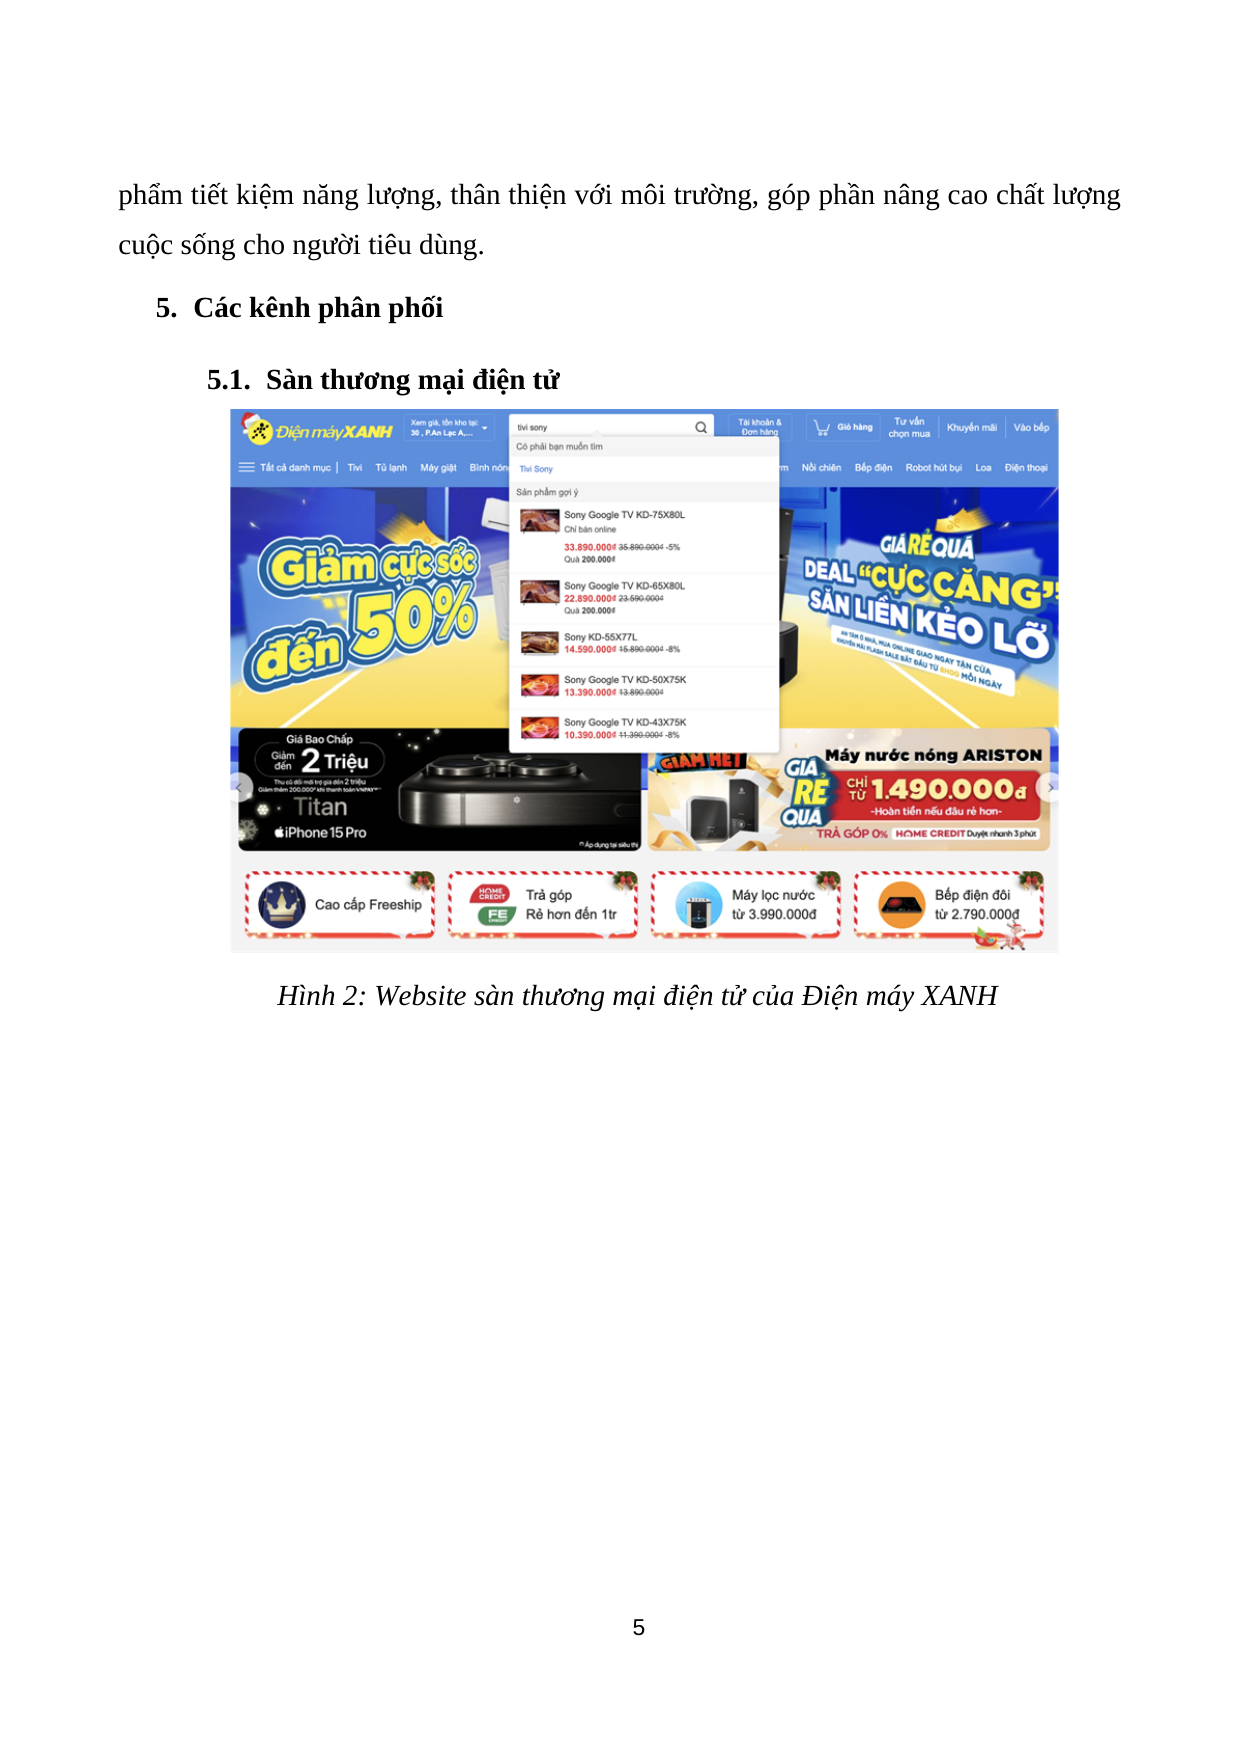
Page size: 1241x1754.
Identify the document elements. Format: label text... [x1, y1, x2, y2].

subtitle Các kênh phân phối [156, 290, 1122, 324]
text Sàn thương mại điện tử [207, 362, 1122, 396]
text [118, 177, 1122, 261]
text Hình 2: Website sàn thương mại điện tử của Điện máy XANH [118, 978, 1122, 1012]
picture [230, 409, 1059, 953]
